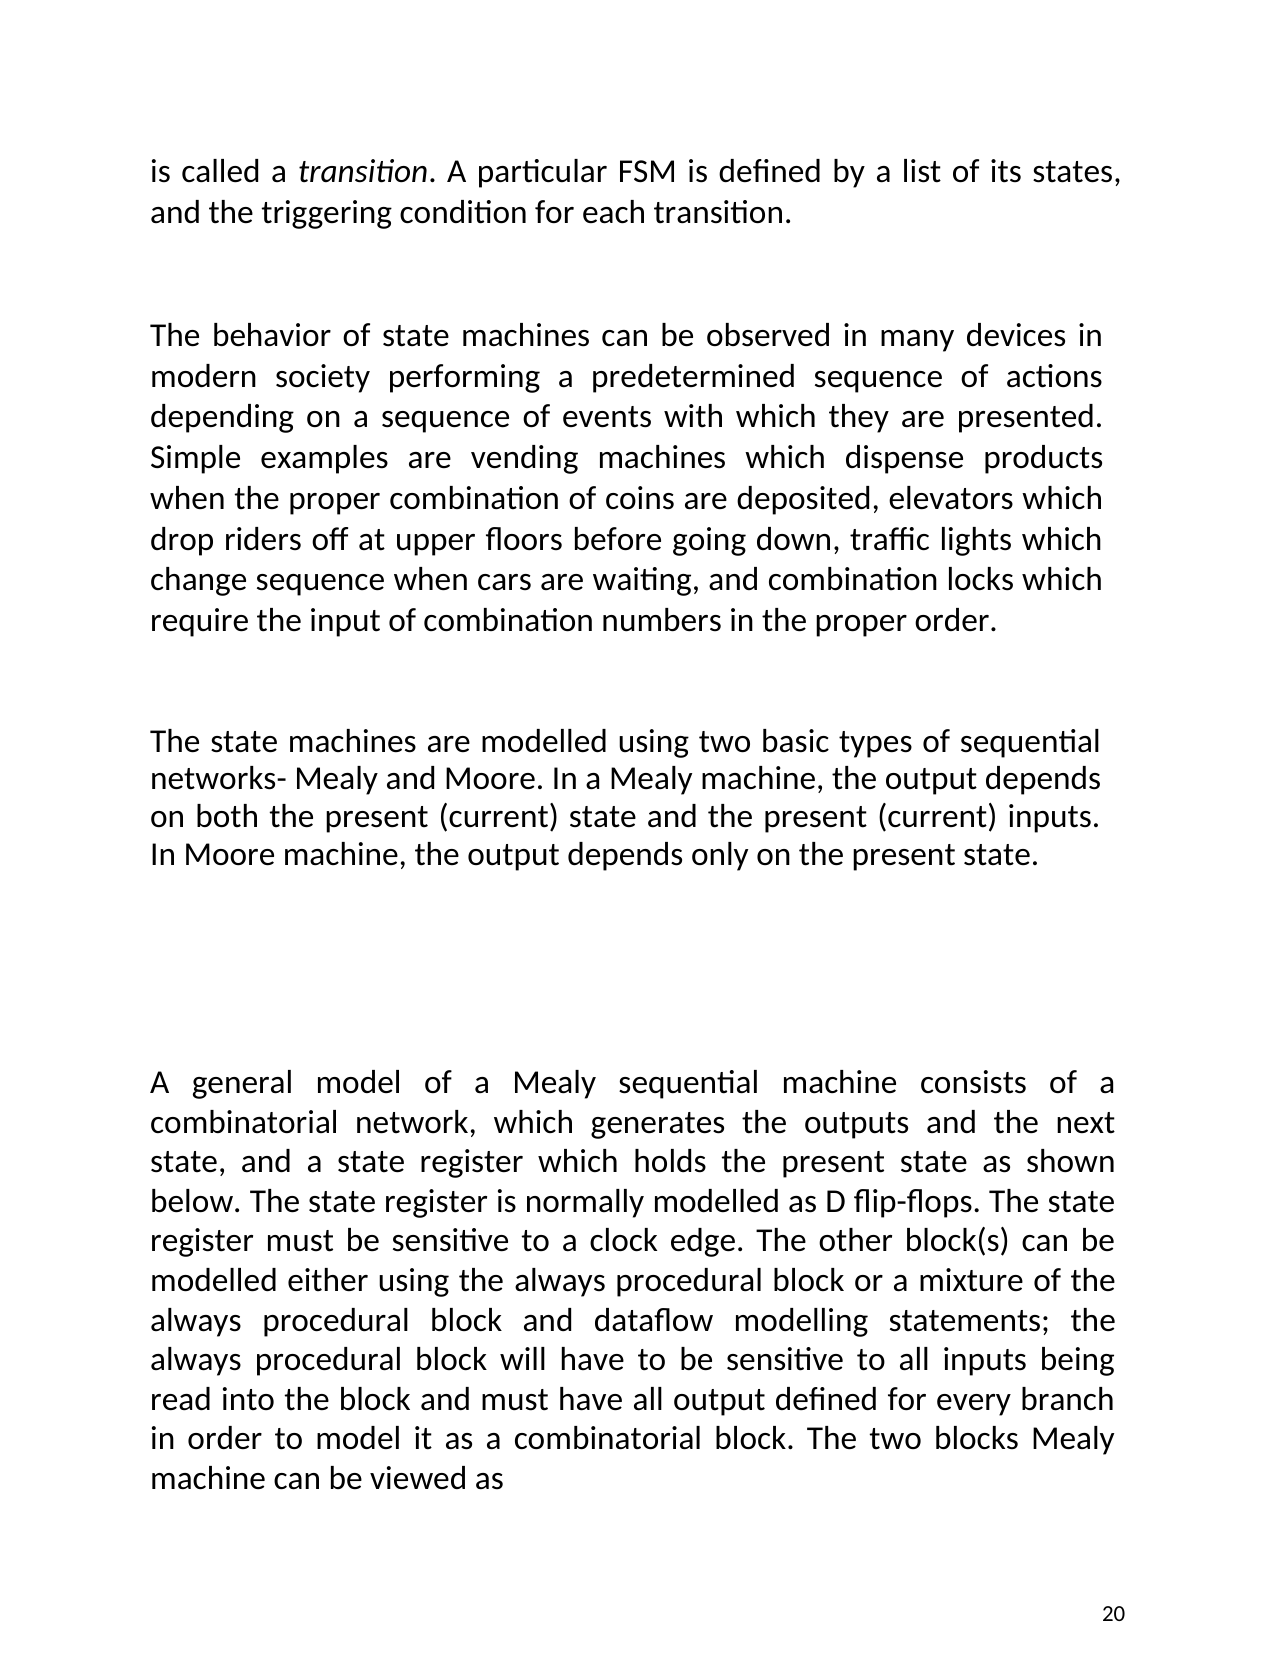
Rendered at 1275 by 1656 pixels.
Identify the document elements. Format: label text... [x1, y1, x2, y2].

text A general model of a Mealy sequential machine consists of a combinatorial network, which generates the outputs and the next state, and a state register which holds the present state as shown below. The state register is normally modelled as D flip-flops. The state register must be sensitive to a clock edge. The other block(s) can be modelled either using the always procedural block or a mixture of the always procedural block and dataflow modelling statements; the always procedural block will have to be sensitive to all inputs being read into the block and must have all output defined for every branch in order to model it as a combinatorial block. The two blocks Mealy machine can be viewed as [150, 1062, 1117, 1498]
text The behavior of state machines can be observed in many devices in modern society performing a predetermined sequence of actions depending on a sequence of events with which they are presented. Simple examples are vending machines which dispense products when the proper combination of coins are deposited, elevators which drop riders off at upper floors before going down, traffic lights which change sequence when cars are waiting, and combination locks which require the input of combination numbers in the proper order. [150, 314, 1104, 640]
text The state machines are modelled using two basic types of sequential networks- Mealy and Moore. In a Mealy machine, the output depends on both the present (current) state and the present (current) inputs. In Moore machine, the output depends only on the present state. [150, 722, 1102, 874]
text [150, 150, 1123, 231]
